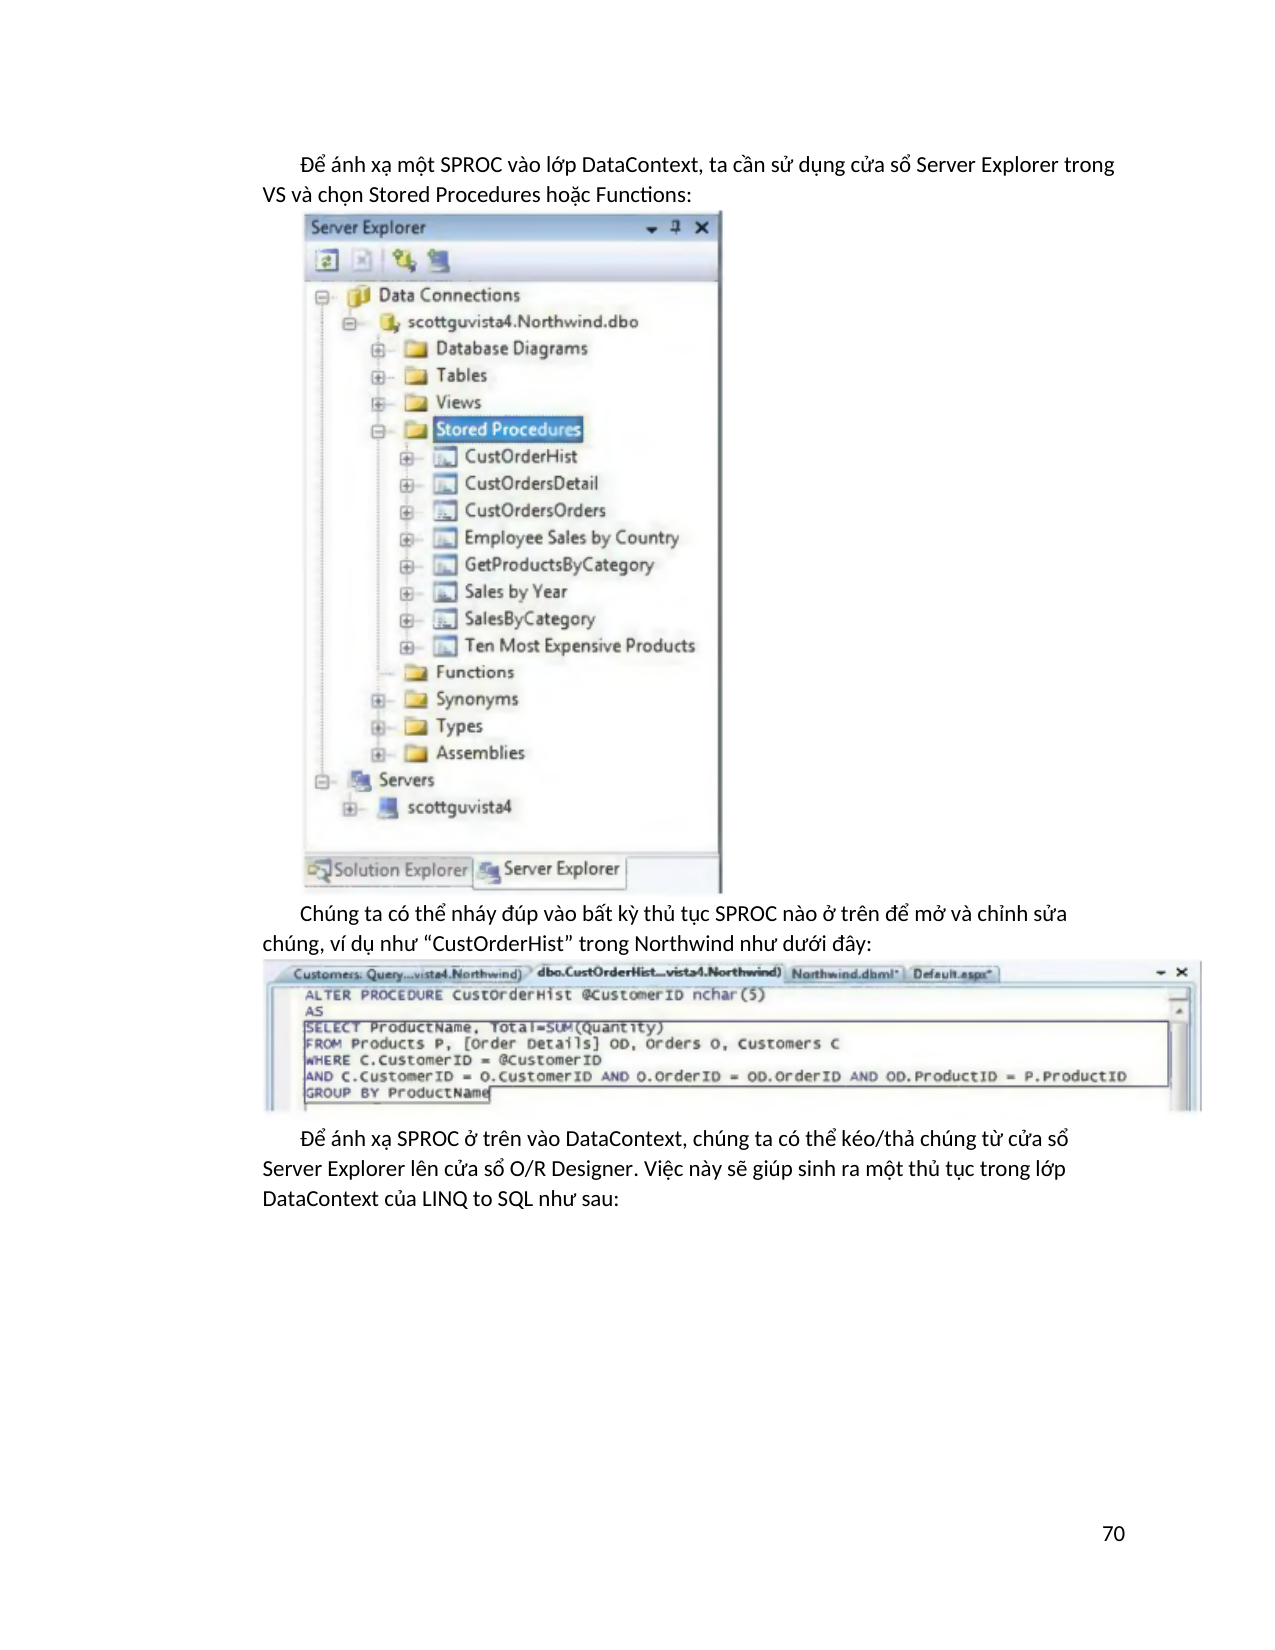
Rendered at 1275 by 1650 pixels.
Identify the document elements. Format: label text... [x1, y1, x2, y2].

picture [300, 210, 725, 897]
list Chúng ta có thể nháy đúp vào bất kỳ thủ tục SPROC nào ở trên để mở và chỉnh sửa chúng, ví dụ như “CustOrderHist” trong Northwind như dưới đây: [262, 899, 1125, 957]
picture [262, 959, 1202, 1122]
list Để ánh xạ SPROC ở trên vào DataContext, chúng ta có thể kéo/thả chúng từ cửa sổ Server Explorer lên cửa sổ O/R Designer. Việc này sẽ giúp sinh ra một thủ tục trong lớp DataContext của LINQ to SQL như sau: [262, 1124, 1125, 1212]
list Để ánh xạ một SPROC vào lớp DataContext, ta cần sử dụng cửa sổ Server Explorer trong VS và chọn Stored Procedures hoặc Functions: [262, 150, 1125, 208]
